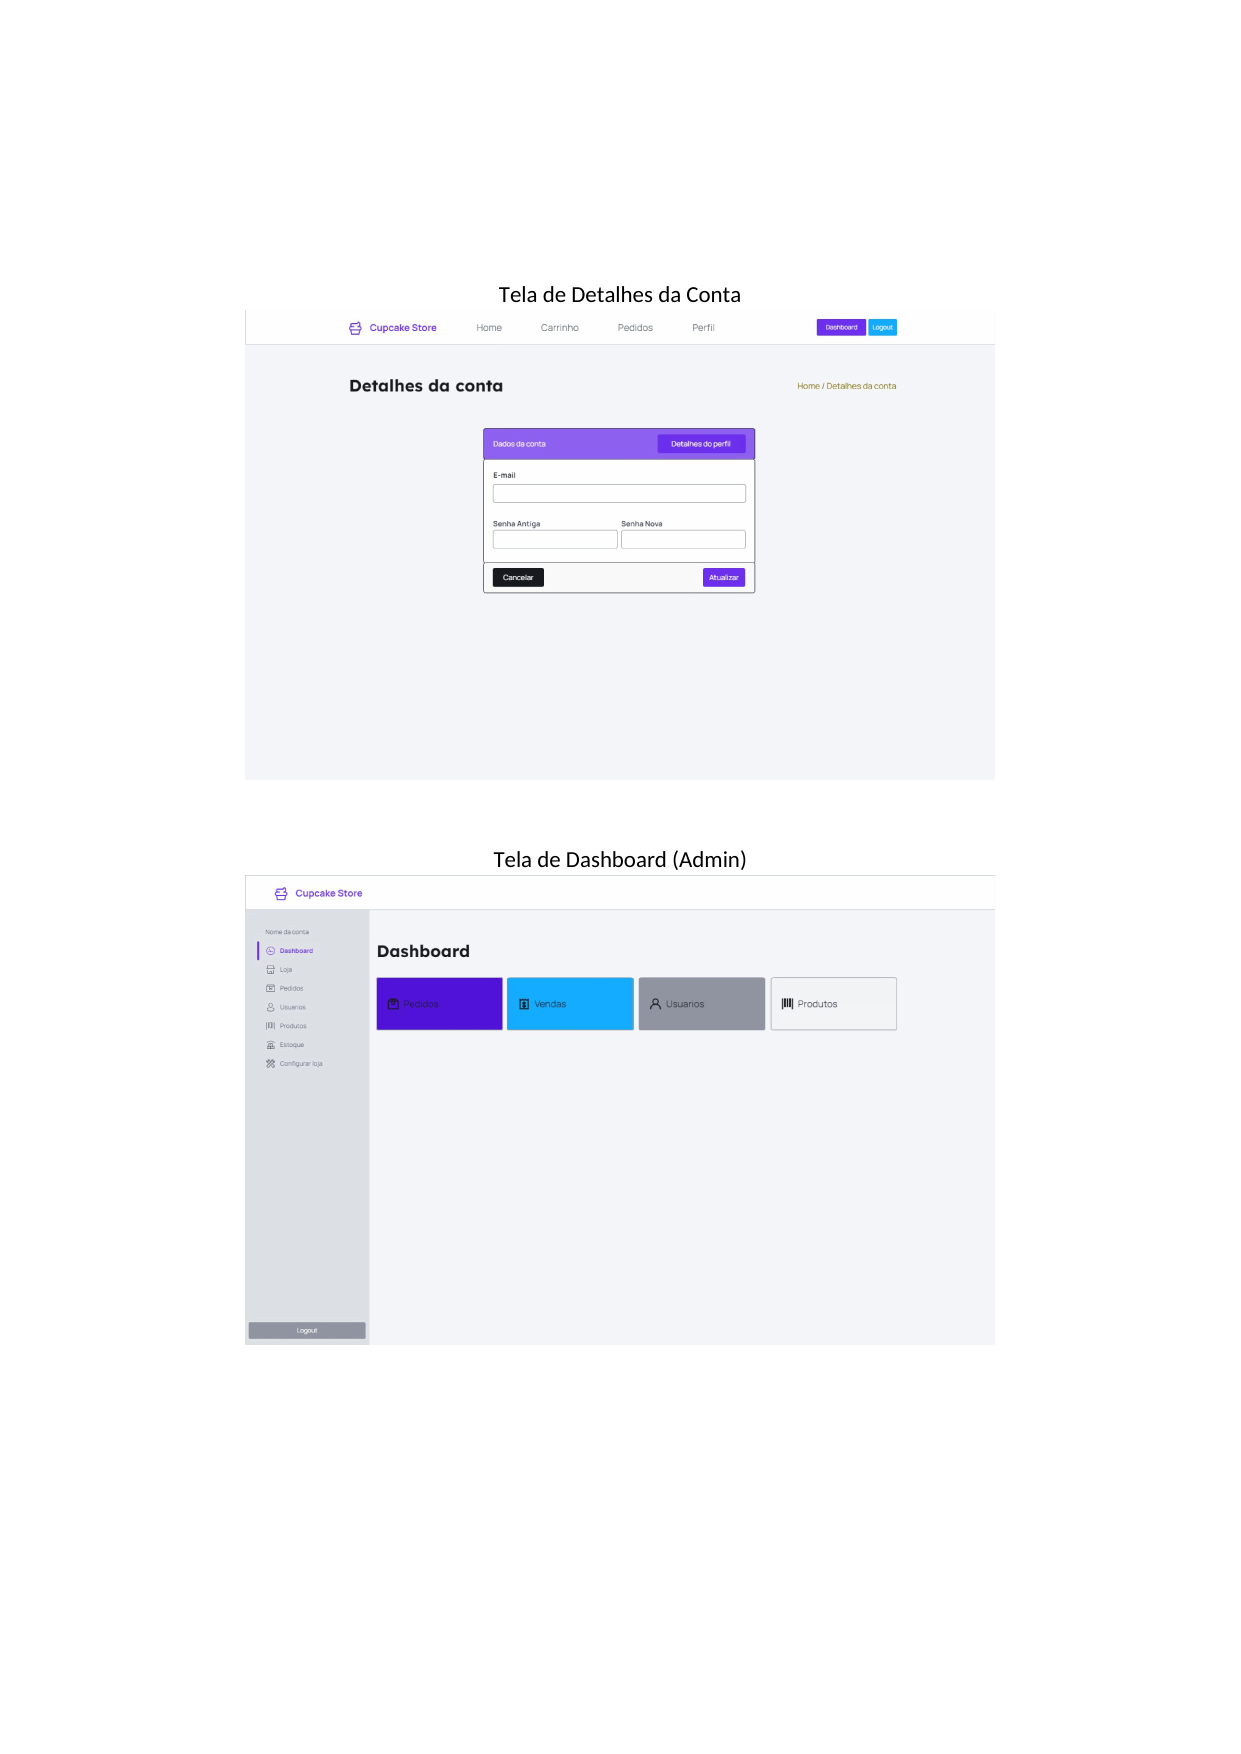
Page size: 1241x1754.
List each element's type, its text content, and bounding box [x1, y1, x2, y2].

picture [245, 875, 995, 1345]
picture [245, 310, 995, 780]
